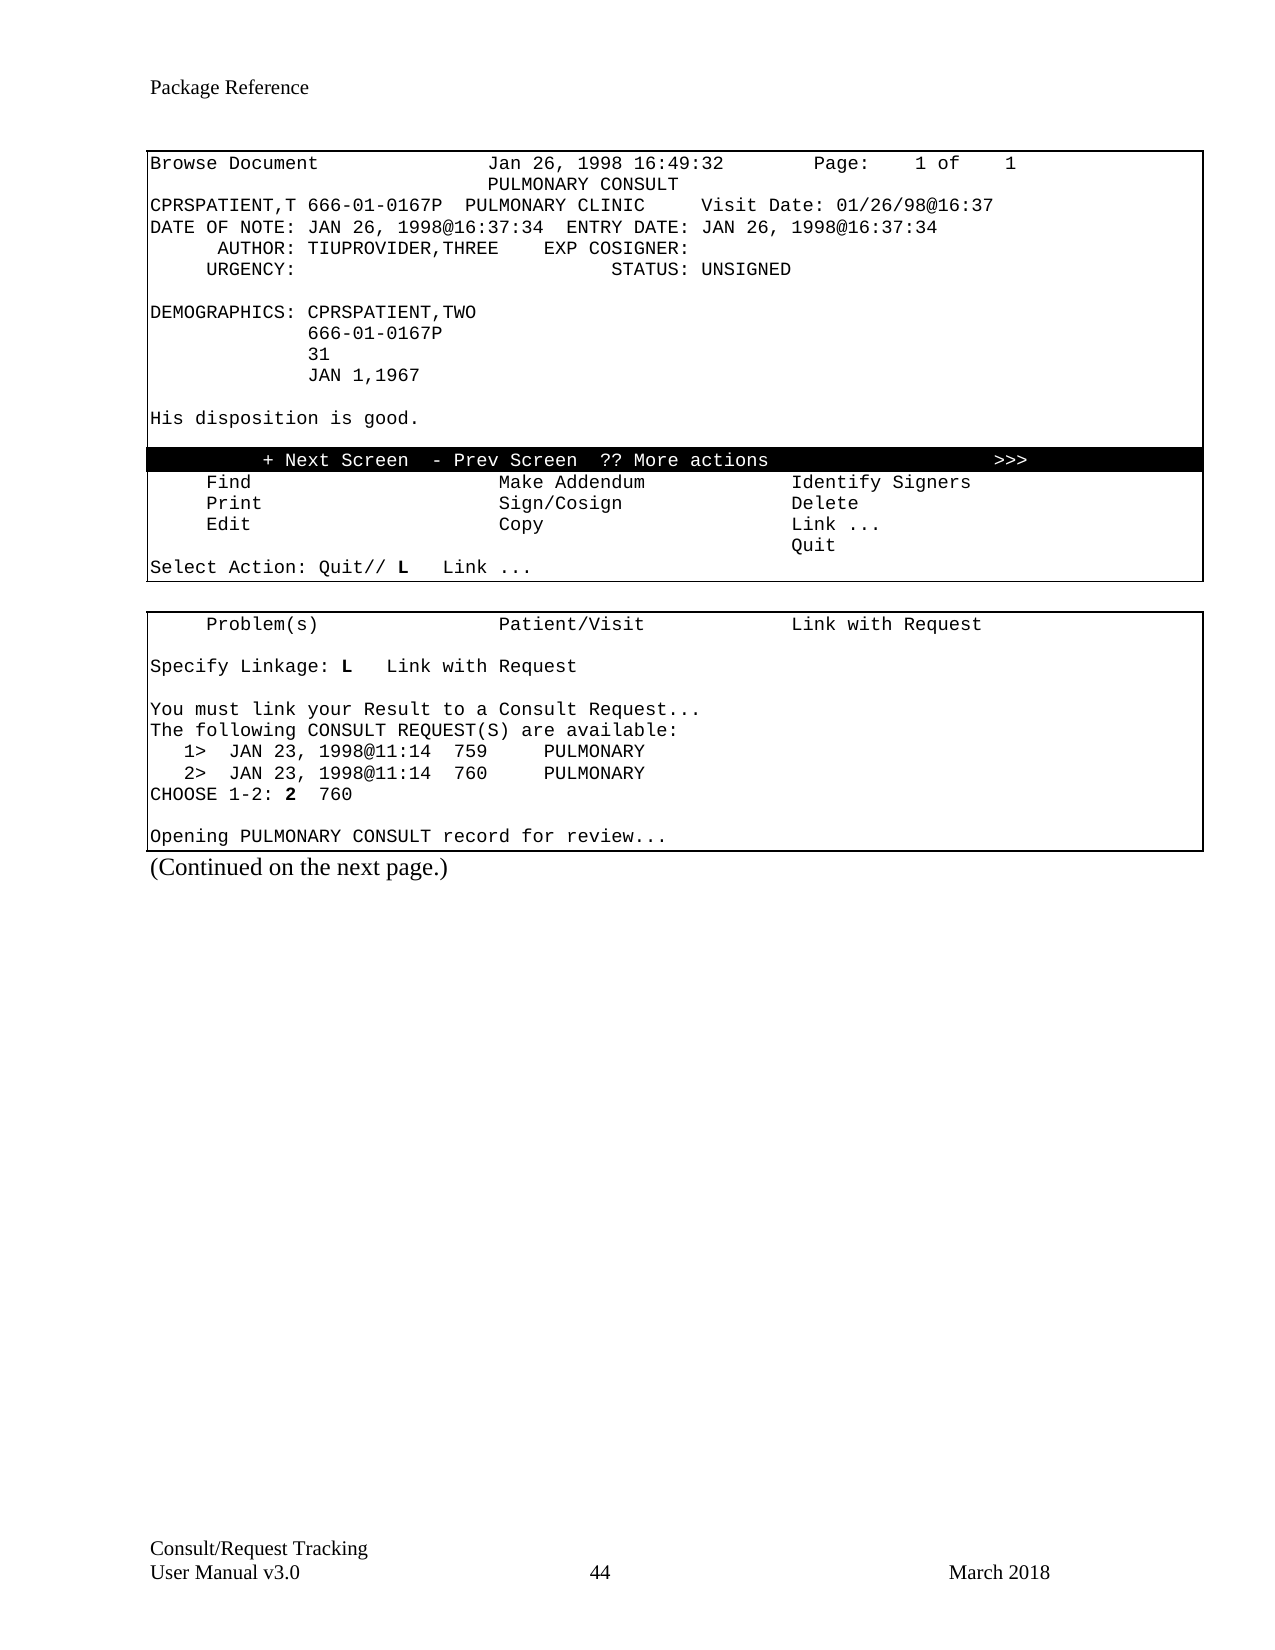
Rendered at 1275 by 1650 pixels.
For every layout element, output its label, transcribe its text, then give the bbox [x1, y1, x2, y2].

text Edit Copy Link ... [148, 511, 1202, 532]
text 1> JAN 23, 1998@11:14 759 PULMONARY [148, 738, 1202, 760]
text Specify Linkage: L Link with Request [148, 653, 1202, 678]
text JAN 1,1967 [148, 362, 1202, 387]
text URGENCY: STATUS: UNSIGNED [148, 256, 1202, 281]
text (Continued on the next page.) [150, 852, 1125, 881]
text Opening PULMONARY CONSULT record for review... [148, 823, 1202, 850]
text DATE OF NOTE: JAN 26, 1998@16:37:34 ENTRY DATE: JAN 26, 1998@16:37:34 [148, 214, 1202, 235]
text 31 [148, 341, 1202, 362]
text The following CONSULT REQUEST(S) are available: [148, 717, 1202, 738]
text His disposition is good. [148, 405, 1202, 430]
text You must link your Result to a Consult Request... [148, 696, 1202, 717]
text Quit [148, 532, 1202, 554]
text Browse Document Jan 26, 1998 16:49:32 Page: 1 of 1 [148, 152, 1202, 171]
text 2> JAN 23, 1998@11:14 760 PULMONARY [148, 760, 1202, 781]
text PULMONARY CONSULT [148, 171, 1202, 192]
text Find Make Addendum Identify Signers [148, 469, 1202, 490]
text Select Action: Quit// L Link ... [148, 554, 1202, 581]
text CPRSPATIENT,T 666-01-0167P PULMONARY CLINIC Visit Date: 01/26/98@16:37 [148, 192, 1202, 214]
text AUTHOR: TIUPROVIDER,THREE EXP COSIGNER: [148, 235, 1202, 256]
text DEMOGRAPHICS: CPRSPATIENT,TWO [148, 299, 1202, 320]
text Problem(s) Patient/Visit Link with Request [148, 613, 1202, 636]
text + Next Screen - Prev Screen ?? More actions >>> [148, 447, 1202, 469]
text 666-01-0167P [148, 320, 1202, 341]
text Print Sign/Cosign Delete [148, 490, 1202, 511]
text CHOOSE 1-2: 2 760 [148, 781, 1202, 806]
